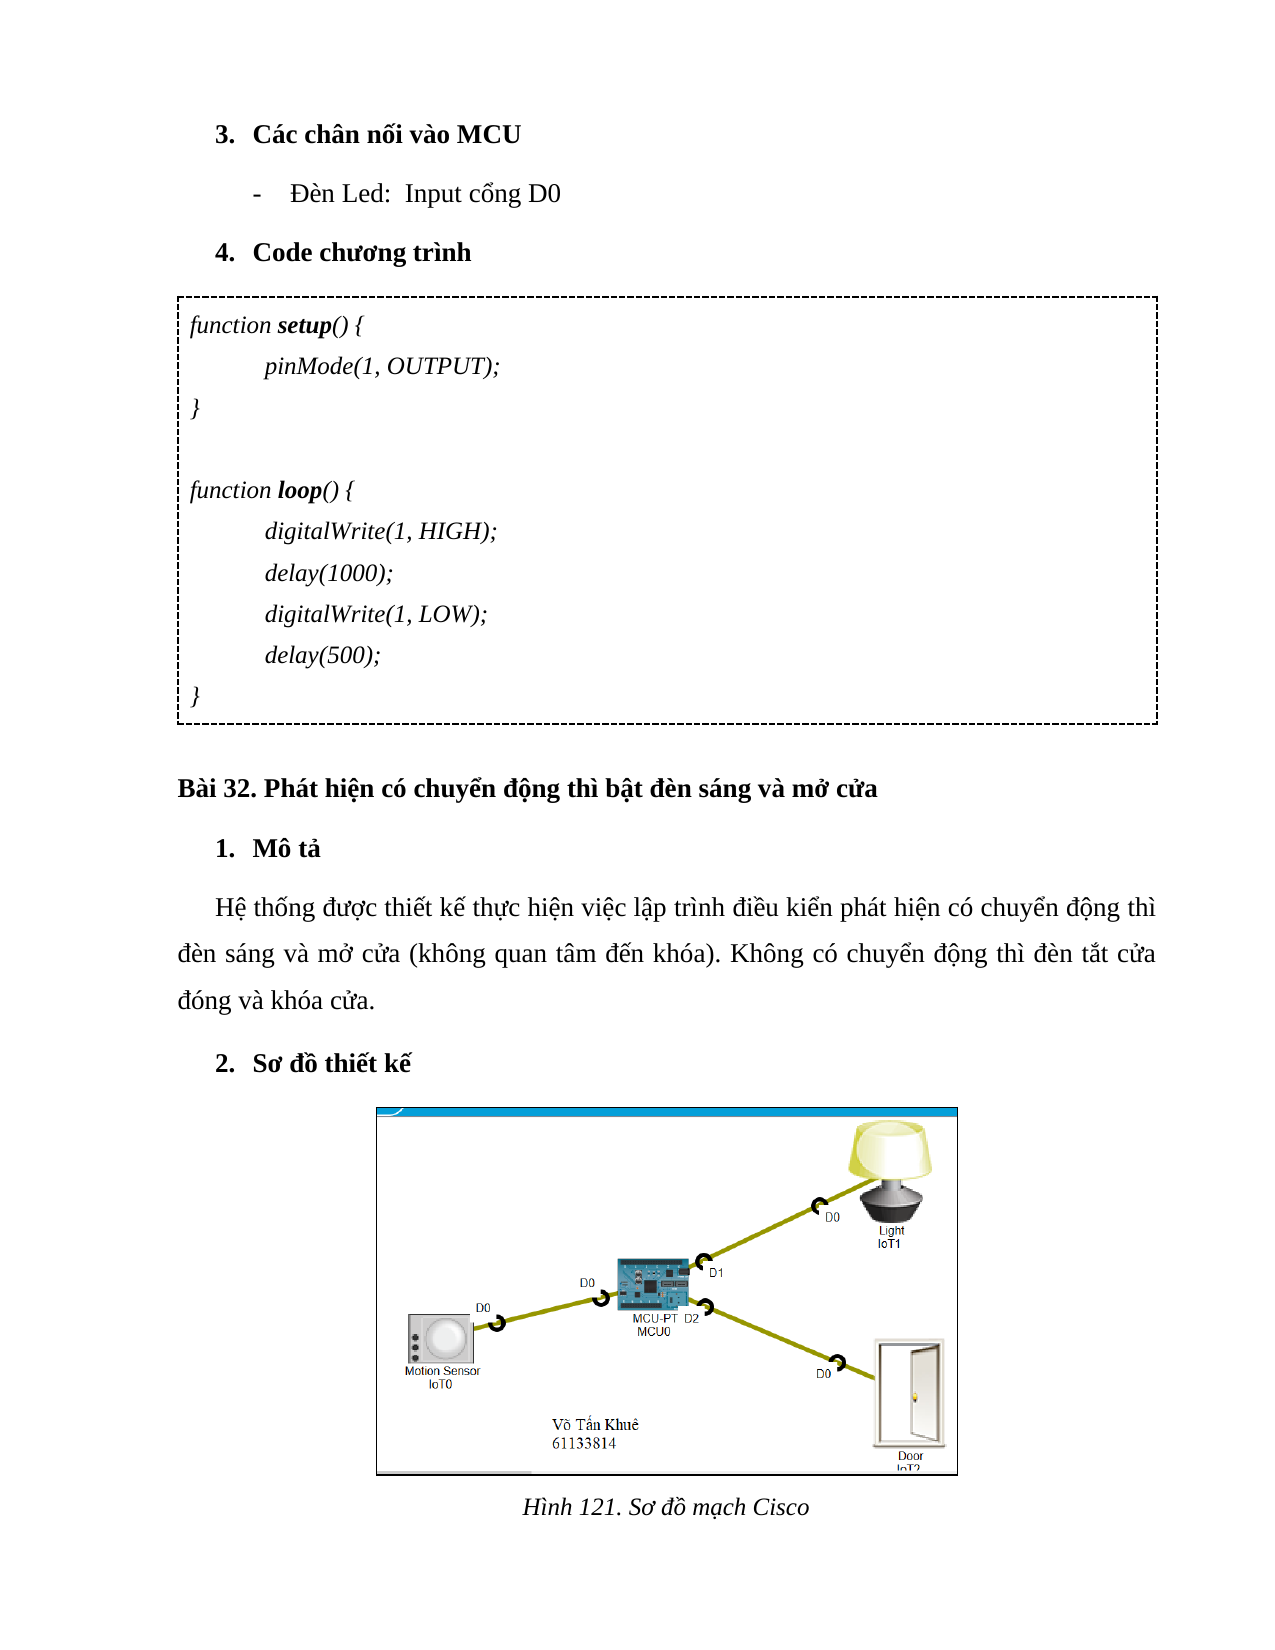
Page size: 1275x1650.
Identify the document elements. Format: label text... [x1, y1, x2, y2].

text Hệ thống được thiết kế thực hiện việc lập trình điều kiển phát hiện có chuyển động thì đèn sáng và mở cửa (không quan tâm đến khóa). Không có chuyển động thì đèn tắt cửa đóng và khóa cửa. [177, 891, 1157, 1015]
subtitle Bài 32. Phát hiện có chuyển động thì bật đèn sáng và mở cửa [177, 773, 1157, 804]
table_header function setup() { pinMode(1, OUTPUT); } function loop() { digitalWrite(1, HIGH); delay(1000); digitalWrite(1, LOW); delay(500); } [178, 296, 1157, 723]
subtitle Các chân nối vào MCU [215, 118, 1157, 149]
text Đèn Led: Input cổng D0 [252, 177, 1157, 208]
subtitle Mô tả [215, 832, 1157, 863]
picture [377, 1115, 957, 1474]
subtitle Code chương trình [215, 236, 1157, 268]
subtitle Sơ đồ thiết kế [215, 1048, 1157, 1079]
text Hình 121. Sơ đồ mạch Cisco [177, 1492, 1157, 1521]
